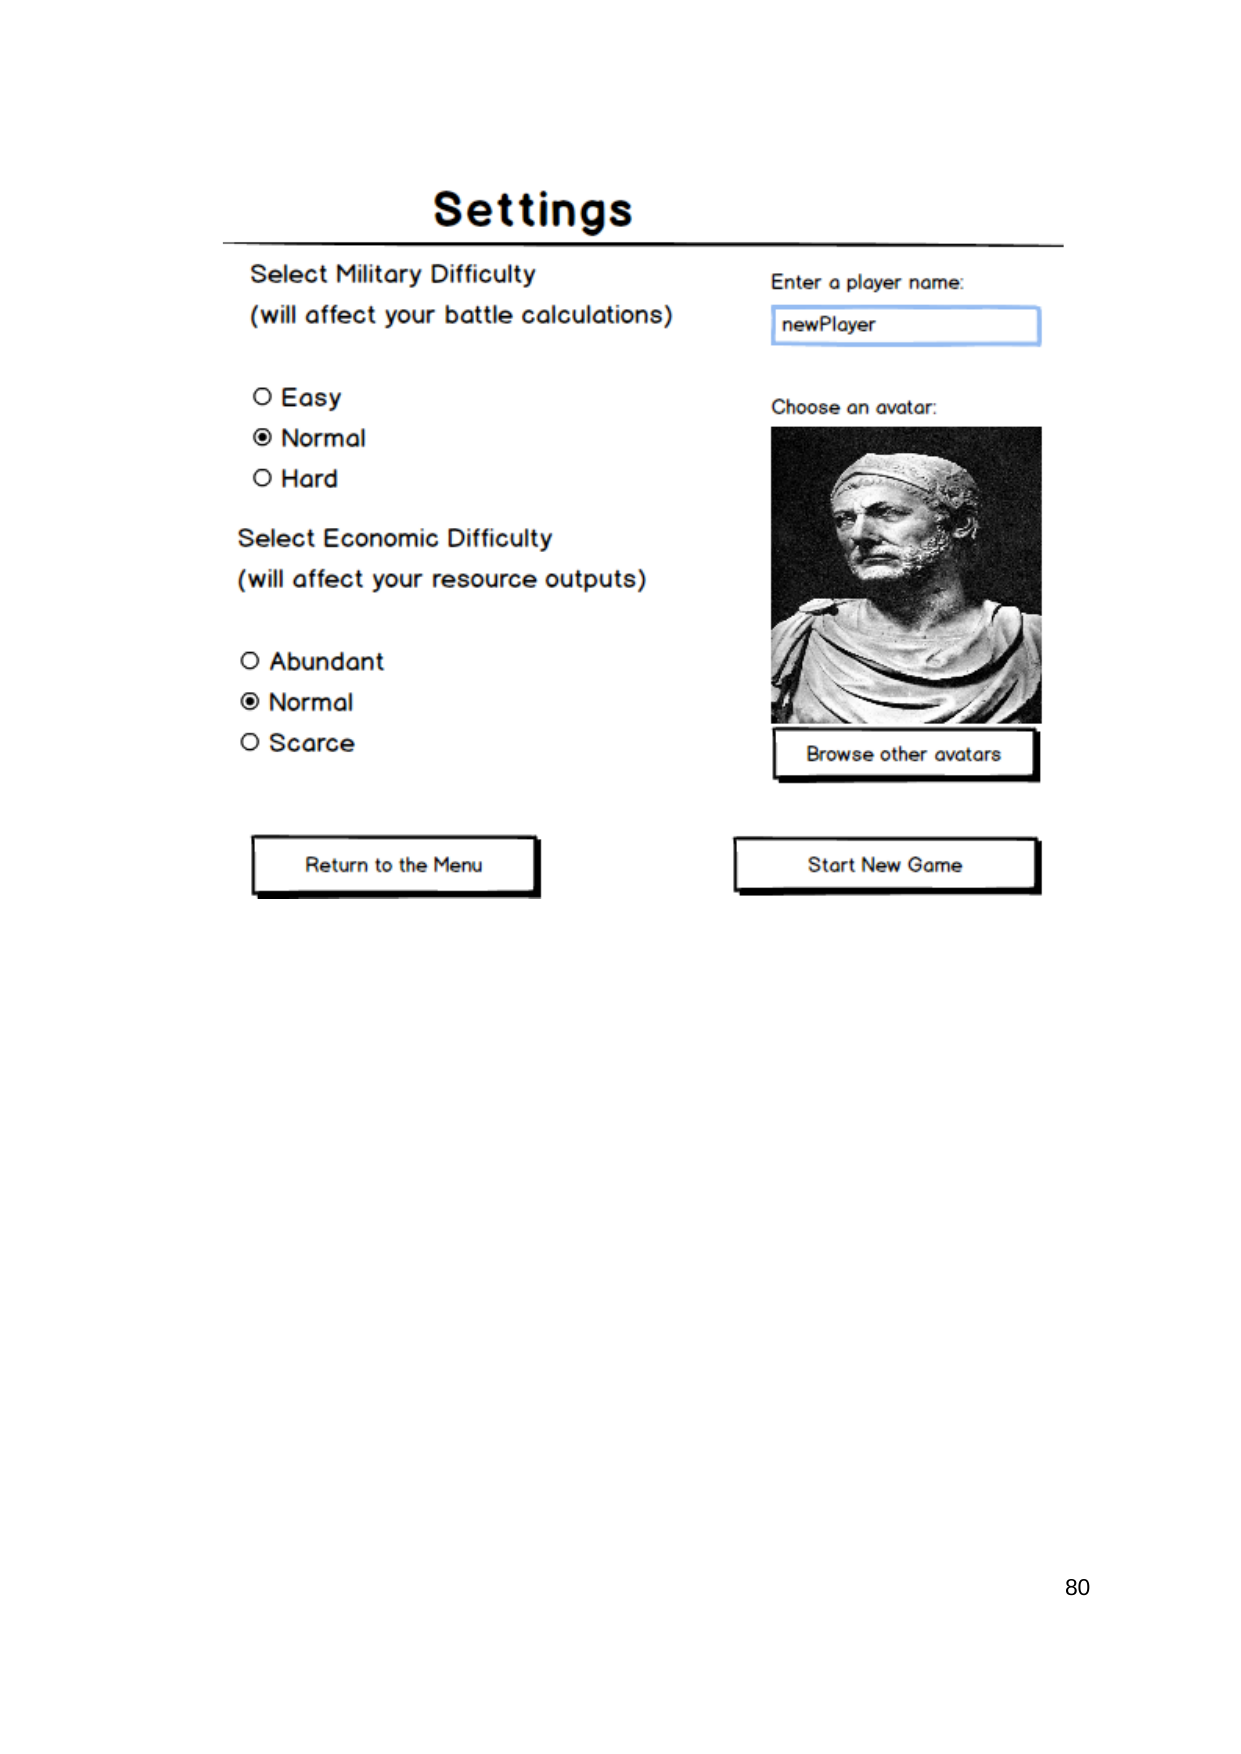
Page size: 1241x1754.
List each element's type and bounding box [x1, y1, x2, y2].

picture [222, 180, 1064, 899]
